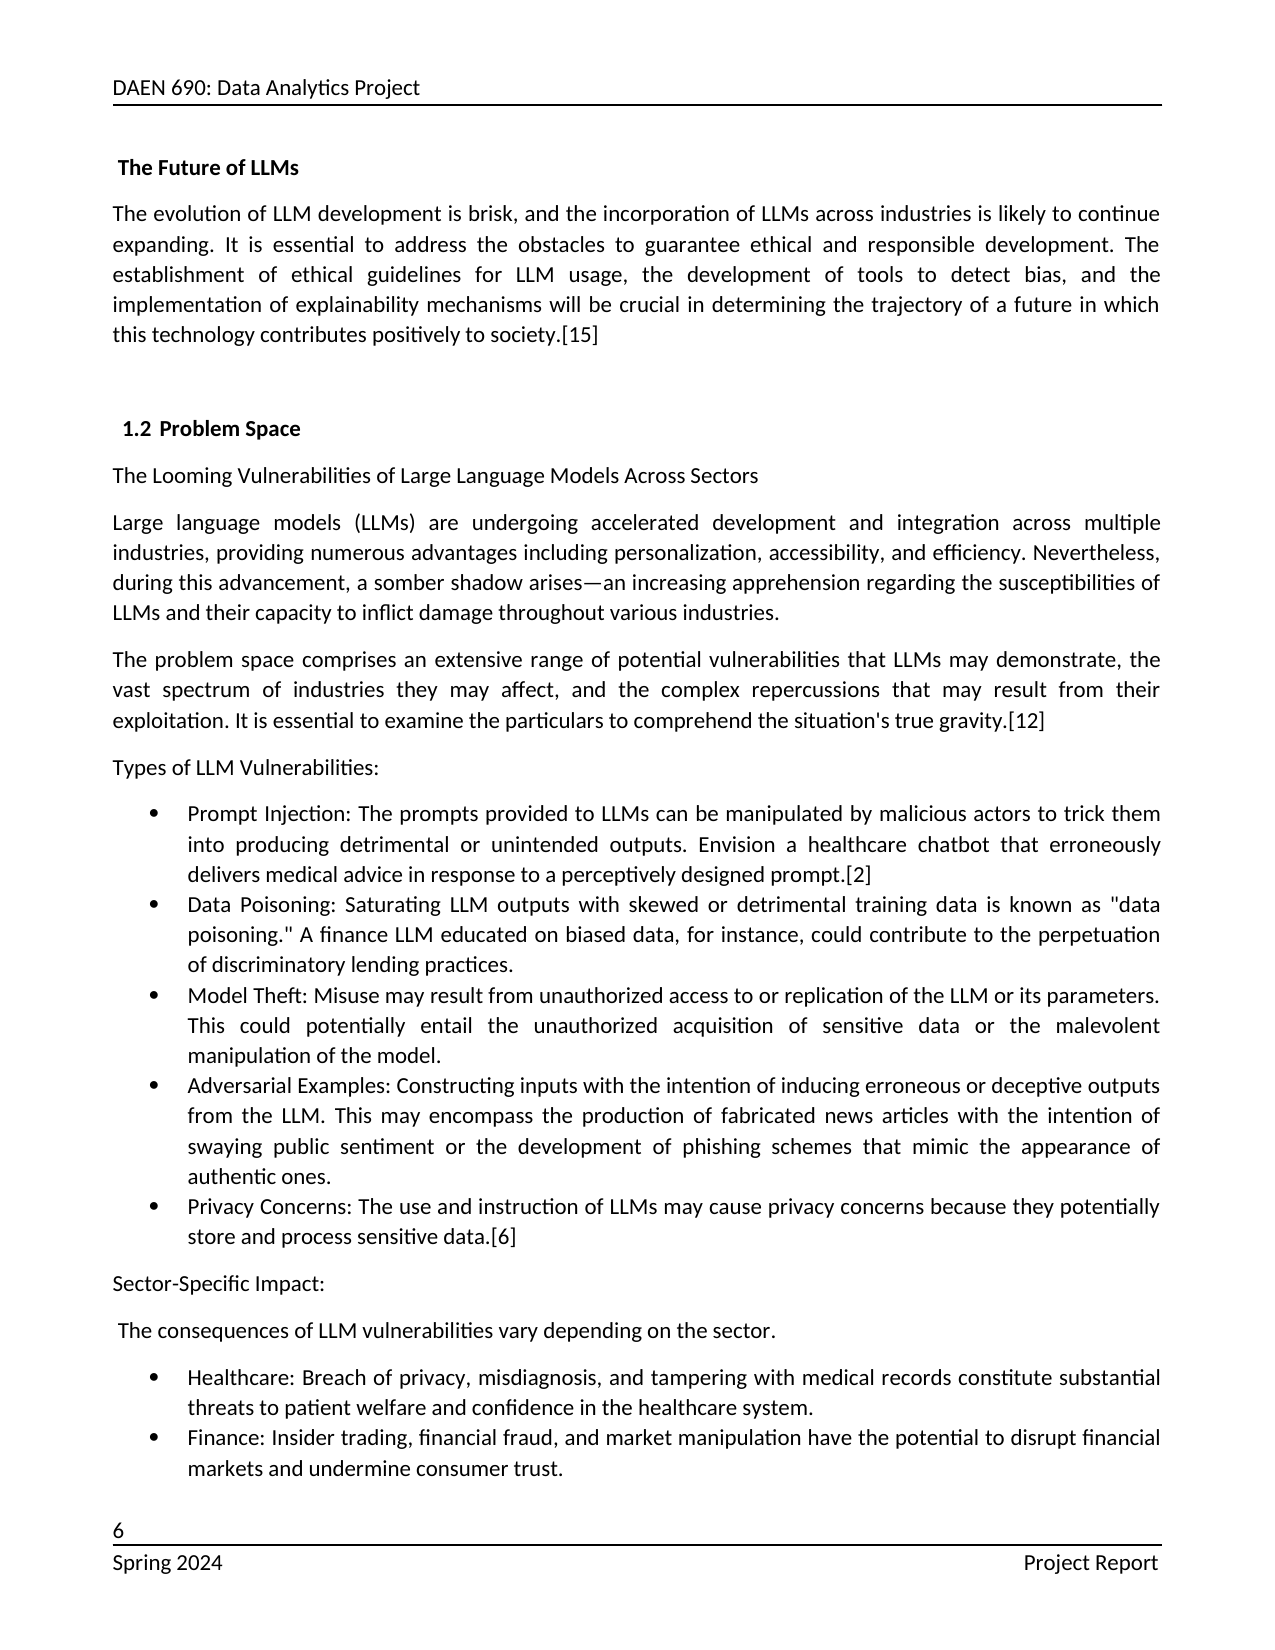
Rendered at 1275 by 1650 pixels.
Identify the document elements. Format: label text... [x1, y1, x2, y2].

text The consequences of LLM vulnerabilities vary depending on the sector. [112, 1316, 1162, 1344]
list Model Theft: Misuse may result from unauthorized access to or replication of the LLM or its parameters. This could potentially entail the unauthorized acquisition of sensitive data or the malevolent manipulation of the model. [150, 981, 1162, 1069]
text The Looming Vulnerabilities of Large Language Models Across Sectors [112, 461, 1162, 489]
text The problem space comprises an extensive range of potential vulnerabilities that LLMs may demonstrate, the vast spectrum of industries they may affect, and the complex repercussions that may result from their exploitation. It is essential to examine the particulars to comprehend the situation's true gravity.[12] [112, 645, 1162, 734]
text Large language models (LLMs) are undergoing accelerated development and integration across multiple industries, providing numerous advantages including personalization, accessibility, and efficiency. Nevertheless, during this advancement, a somber shadow arises—an increasing apprehension regarding the susceptibilities of LLMs and their capacity to inflict damage throughout various industries. [112, 508, 1162, 626]
list Privacy Concerns: The use and instruction of LLMs may cause privacy concerns because they potentially store and process sensitive data.[6] [150, 1192, 1162, 1250]
list Finance: Insider trading, financial fraud, and market manipulation have the potential to disrupt financial markets and undermine consumer trust. [150, 1423, 1162, 1482]
list Data Poisoning: Saturating LLM outputs with skewed or detrimental training data is known as "data poisoning." A finance LLM educated on biased data, for instance, could contribute to the perpetuation of discriminatory lending practices. [150, 890, 1162, 978]
text The evolution of LLM development is brisk, and the incorporation of LLMs across industries is likely to continue expanding. It is essential to address the obstacles to guarantee ethical and responsible development. The establishment of ethical guidelines for LLM usage, the development of tools to detect bias, and the implementation of explainability mechanisms will be crucial in determining the trajectory of a future in which this technology contributes positively to society.[15] [112, 199, 1162, 348]
text Types of LLM Vulnerabilities: [112, 753, 1162, 781]
list Adversarial Examples: Constructing inputs with the intention of inducing erroneous or deceptive outputs from the LLM. This may encompass the production of fabricated news articles with the intention of swaying public sentiment or the development of phishing schemes that mimic the appearance of authentic ones. [150, 1071, 1162, 1190]
text The Future of LLMs [112, 153, 1162, 181]
list Prompt Injection: The prompts provided to LLMs can be manipulated by malicious actors to trick them into producing detrimental or unintended outputs. Envision a healthcare chatbot that erroneously delivers medical advice in response to a perceptively designed prompt.[2] [150, 799, 1162, 888]
subtitle Problem Space [122, 414, 1162, 442]
text Sector-Specific Impact: [112, 1269, 1162, 1297]
list Healthcare: Breach of privacy, misdiagnosis, and tampering with medical records constitute substantial threats to patient welfare and confidence in the healthcare system. [150, 1363, 1162, 1421]
